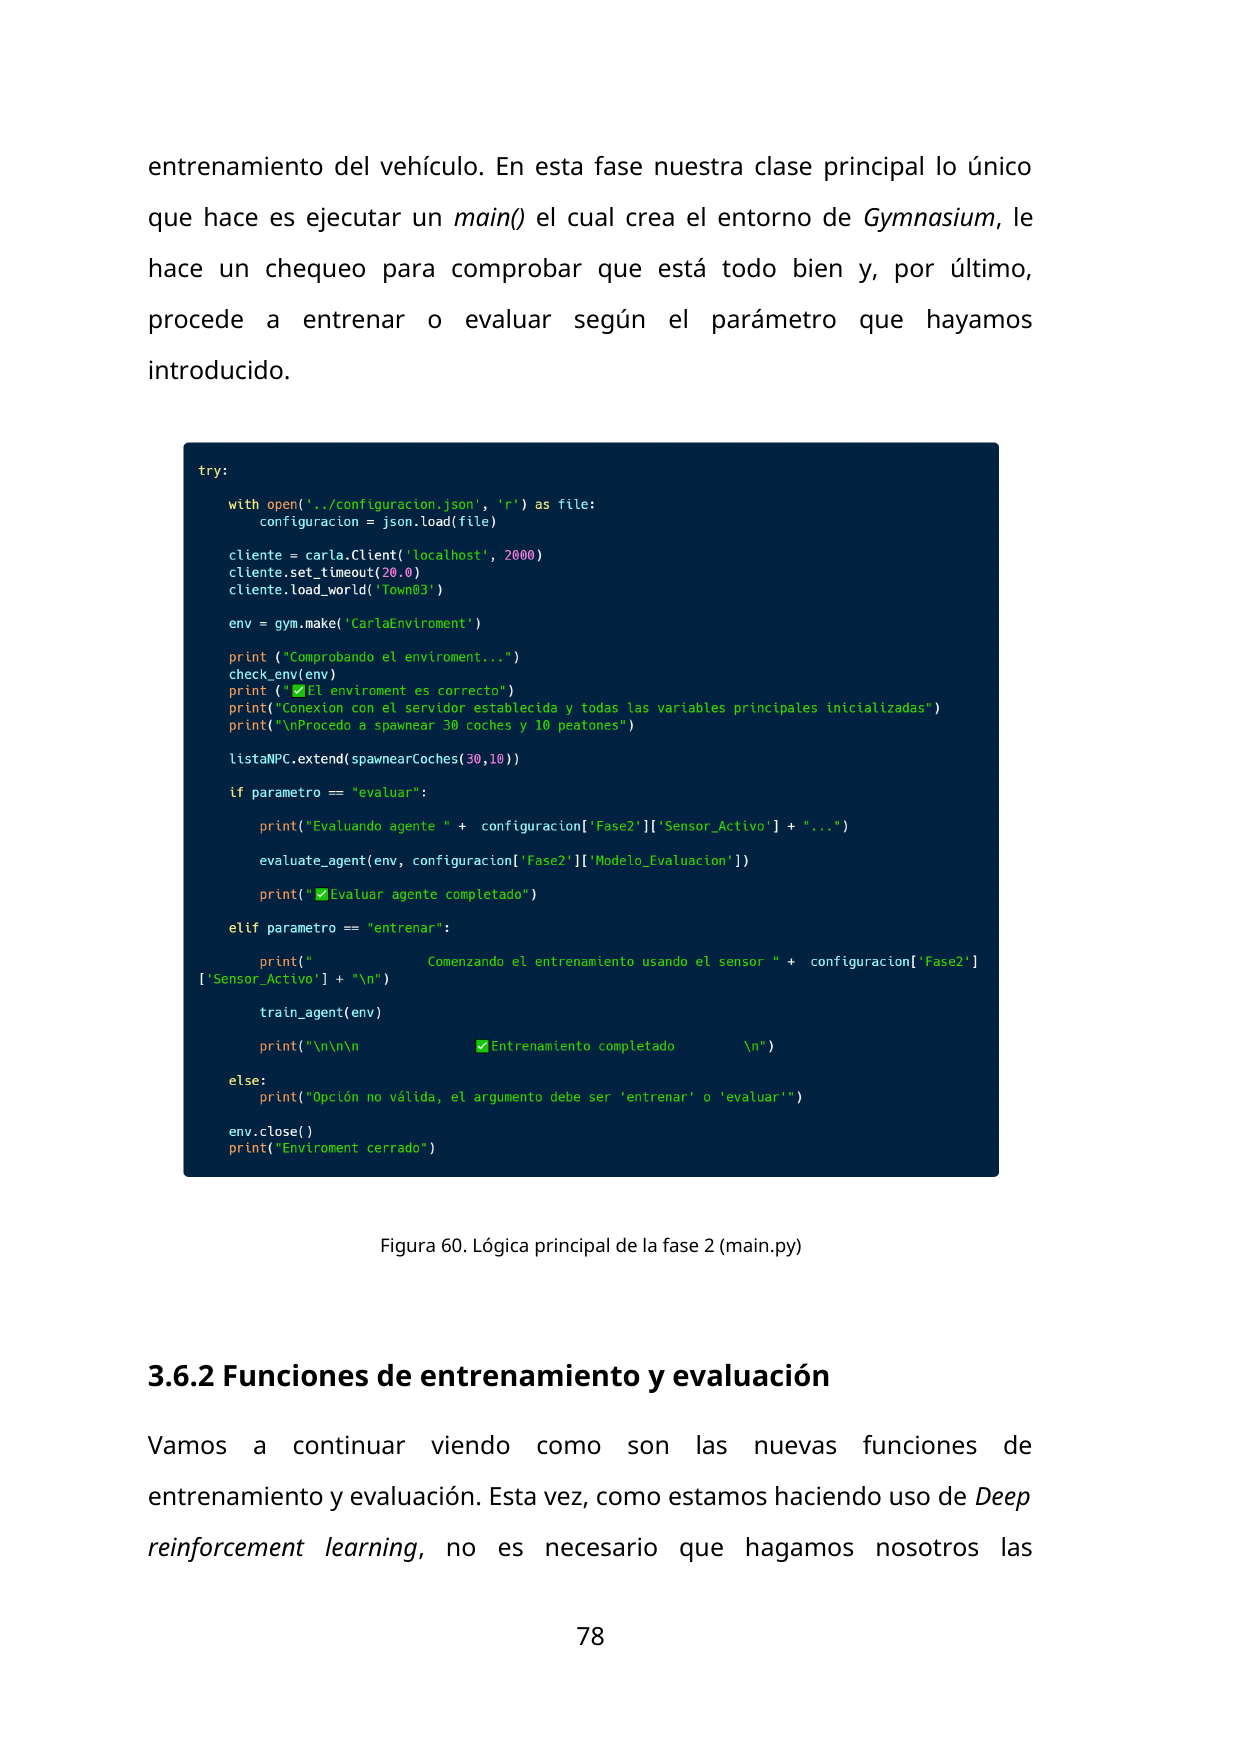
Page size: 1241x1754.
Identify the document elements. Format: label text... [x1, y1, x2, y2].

text Figura 60. Lógica principal de la fase 2 (main.py) [148, 1233, 1033, 1258]
picture [148, 416, 1034, 1204]
text 3.6.2 Funciones de entrenamiento y evaluación [148, 1355, 1033, 1395]
